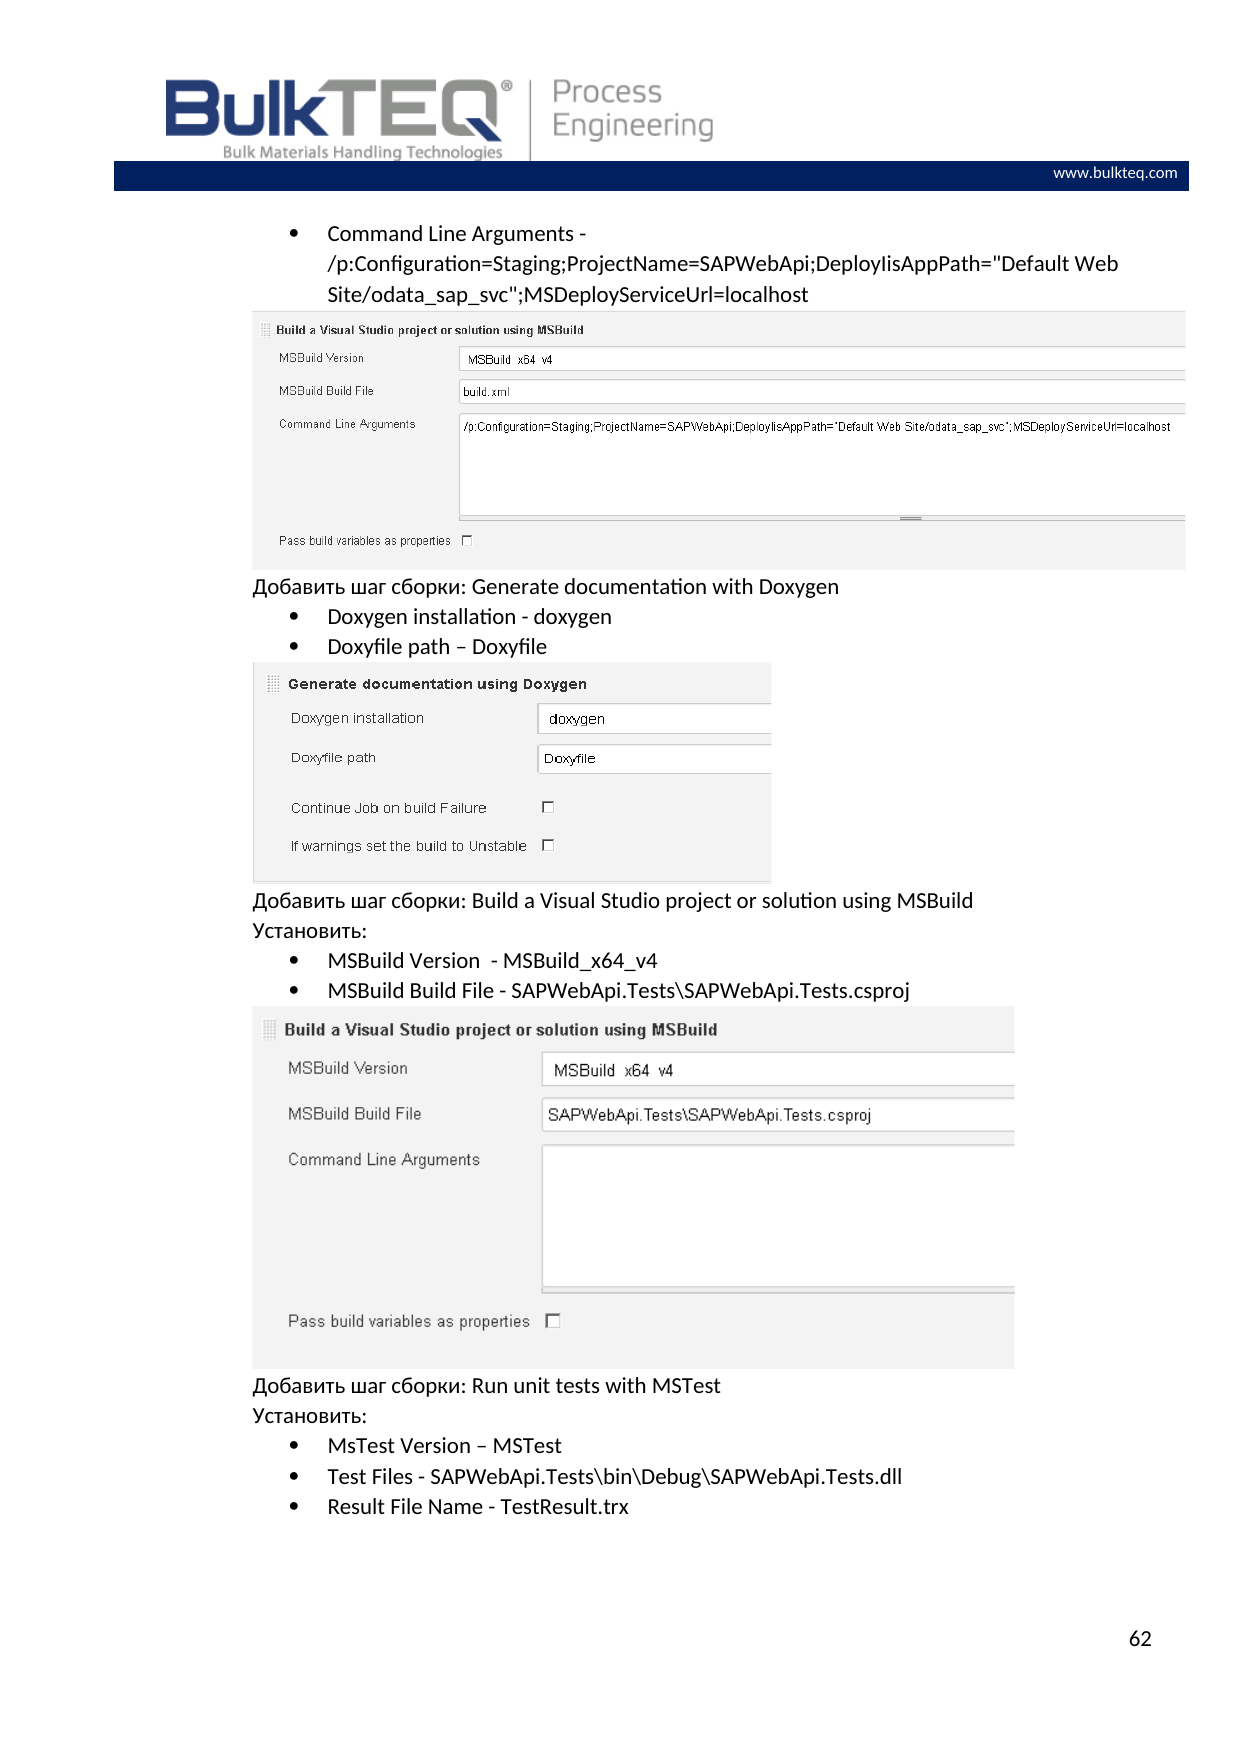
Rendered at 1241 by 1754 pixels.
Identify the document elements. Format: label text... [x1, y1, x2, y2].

picture [166, 78, 713, 161]
list Test Files - SAPWebApi.Tests\bin\Debug\SAPWebApi.Tests.dll [290, 1462, 1152, 1490]
list Установить: [252, 916, 1152, 944]
picture [252, 310, 1186, 570]
list Установить: [252, 1401, 1152, 1429]
list Добавить шаг сборки: Run unit tests with MSTest [252, 1371, 1152, 1399]
list Doxygen installation - doxygen [290, 602, 1152, 630]
list Добавить шаг сборки: Generate documentation with Doxygen [252, 572, 1152, 600]
picture [252, 1006, 1015, 1369]
list Добавить шаг сборки: Build a Visual Studio project or solution using MSBuild [252, 886, 1152, 914]
list Command Line Arguments - /p:Configuration=Staging;ProjectName=SAPWebApi;DeployIisAppPath="Default Web Site/odata_sap_svc";MSDeployServiceUrl=localhost [290, 219, 1152, 308]
list MSBuild Build File - SAPWebApi.Tests\SAPWebApi.Tests.csproj [290, 976, 1152, 1004]
list Result File Name - TestResult.trx [290, 1492, 1152, 1520]
list MSBuild Version - MSBuild_x64_v4 [290, 946, 1152, 974]
picture [252, 662, 772, 884]
list MsTest Version – MSTest [290, 1432, 1152, 1460]
list Doxyfile path – Doxyfile [290, 632, 1152, 661]
